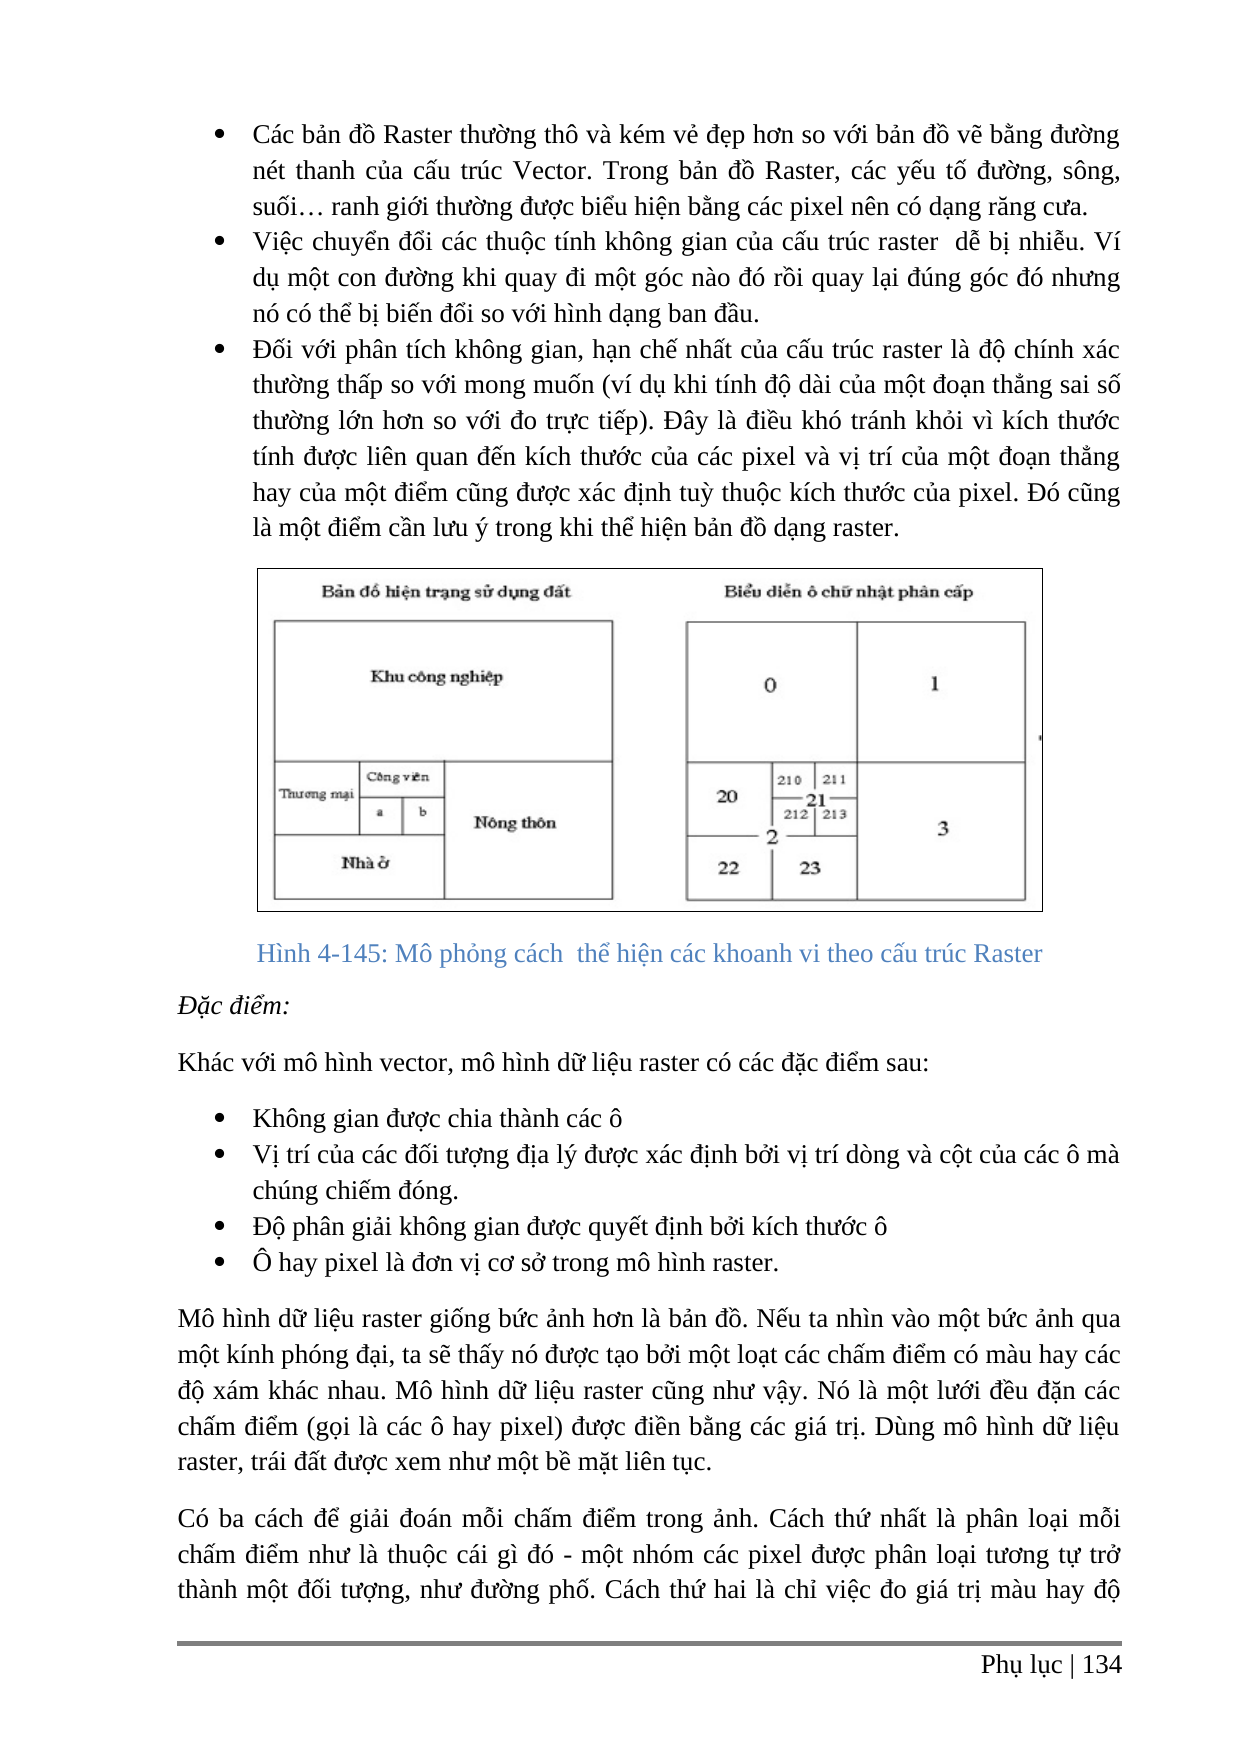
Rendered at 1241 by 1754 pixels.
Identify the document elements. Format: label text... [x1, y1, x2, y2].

text Khác với mô hình vector, mô hình dữ liệu raster có các đặc điểm sau: [177, 1046, 1122, 1077]
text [177, 1502, 1122, 1604]
list Độ phân giải không gian được quyết định bởi kích thước ô [215, 1210, 1122, 1241]
list Ô hay pixel là đơn vị cơ sở trong mô hình raster. [215, 1246, 1122, 1277]
list Các bản đồ Raster thường thô và kém vẻ đẹp hơn so với bản đồ vẽ bằng đường nét thanh của cấu trúc Vector. Trong bản đồ Raster, các yếu tố đường, sông, suối… ranh giới thường được biểu hiện bằng các pixel nên có dạng răng cưa. [215, 118, 1122, 221]
picture [258, 569, 1042, 911]
list Không gian được chia thành các ô [215, 1102, 1122, 1133]
text Mô hình dữ liệu raster giống bức ảnh hơn là bản đồ. Nếu ta nhìn vào một bức ảnh qua một kính phóng đại, ta sẽ thấy nó được tạo bởi một loạt các chấm điểm có màu hay các độ xám khác nhau. Mô hình dữ liệu raster cũng như vậy. Nó là một lưới đều đặn các chấm điểm (gọi là các ô hay pixel) được điền bằng các giá trị. Dùng mô hình dữ liệu raster, trái đất được xem như một bề mặt liên tục. [177, 1302, 1122, 1477]
list Vị trí của các đối tượng địa lý được xác định bởi vị trí dòng và cột của các ô mà chúng chiếm đóng. [215, 1138, 1122, 1205]
text Hình 4-95: Mô phỏng cách thể hiện các khoanh vi theo cấu trúc Raster [177, 937, 1122, 968]
list Đối với phân tích không gian, hạn chế nhất của cấu trúc raster là độ chính xác thường thấp so với mong muốn (ví dụ khi tính độ dài của một đoạn thẳng sai số thường lớn hơn so với đo trực tiếp). Đây là điều khó tránh khỏi vì kích thước tính được liên quan đến kích thước của các pixel và vị trí của một đoạn thẳng hay của một điểm cũng được xác định tuỳ thuộc kích thước của pixel. Đó cũng là một điểm cần lưu ý trong khi thể hiện bản đồ dạng raster. [215, 333, 1122, 543]
text Đặc điểm: [177, 989, 1122, 1020]
list Việc chuyển đổi các thuộc tính không gian của cấu trúc raster dễ bị nhiễu. Ví dụ một con đường khi quay đi một góc nào đó rồi quay lại đúng góc đó nhưng nó có thể bị biến đổi so với hình dạng ban đầu. [215, 225, 1122, 328]
